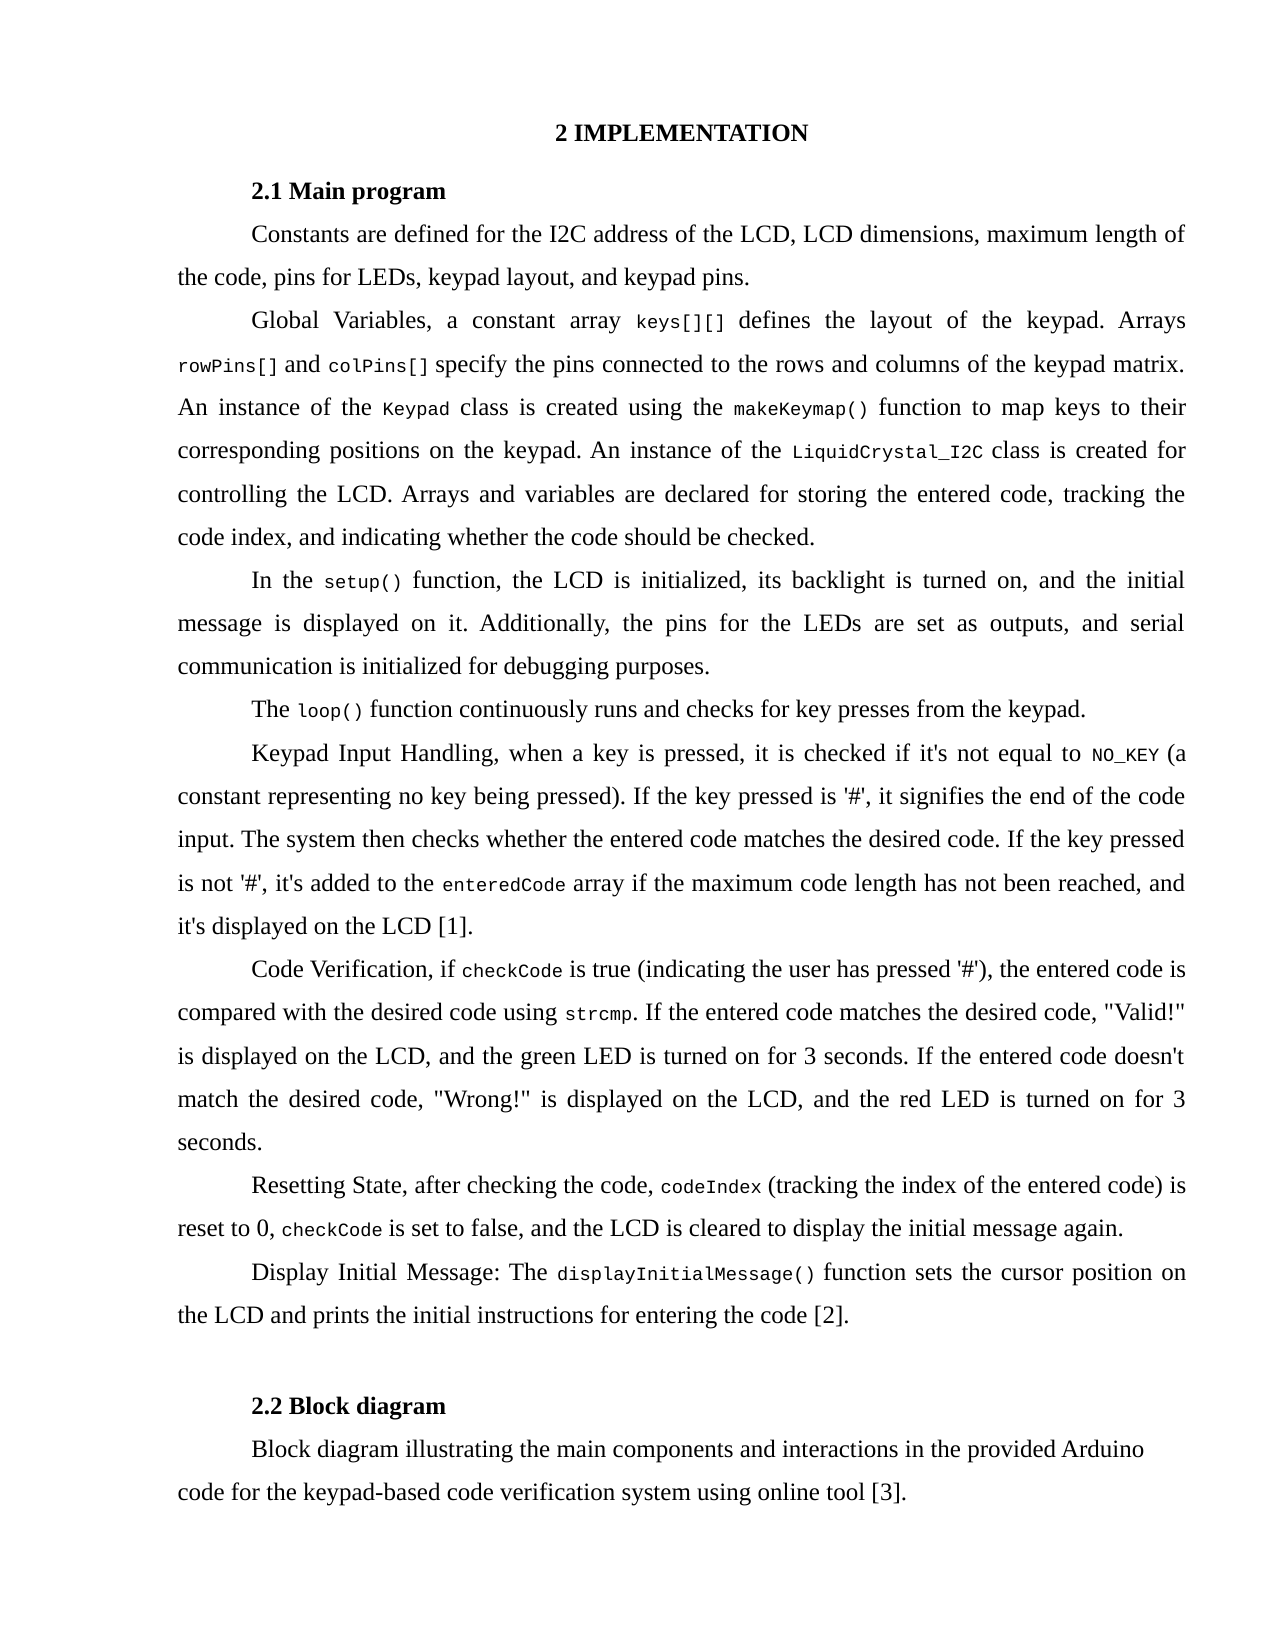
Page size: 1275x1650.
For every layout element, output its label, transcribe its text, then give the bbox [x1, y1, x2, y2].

text Keypad Input Handling, when a key is pressed, it is checked if it's not equal to NO_KEY (a constant representing no key being pressed). If the key pressed is '#', it signifies the end of the code input. The system then checks whether the entered code matches the desired code. If the key pressed is not '#', it's added to the enteredCode array if the maximum code length has not been reached, and it's displayed on the LCD [1]. [177, 738, 1186, 940]
text Display Initial Message: The displayInitialMessage() function sets the cursor position on the LCD and prints the initial instructions for entering the code [2]. [177, 1257, 1186, 1329]
text In the setup() function, the LCD is initialized, its backlight is turned on, and the initial message is displayed on it. Additionally, the pins for the LEDs are set as outputs, and serial communication is initialized for debugging purposes. [177, 565, 1186, 680]
text Global Variables, a constant array keys[][] defines the layout of the keypad. Arrays rowPins[] and colPins[] specify the pins connected to the rows and columns of the keypad matrix. An instance of the Keypad class is created using the makeKeymap() function to map keys to their corresponding positions on the keypad. An instance of the LiquidCrystal_I2C class is created for controlling the LCD. Arrays and variables are declared for storing the entered code, tracking the code index, and indicating whether the code should be checked. [177, 305, 1186, 551]
subtitle 2 IMPLEMENTATION [177, 118, 1186, 147]
text 2.2 Block diagram [177, 1391, 1186, 1420]
text Resetting State, after checking the code, codeIndex (tracking the index of the entered code) is reset to 0, checkCode is set to false, and the LCD is cleared to display the initial message again. [177, 1170, 1186, 1242]
text Block diagram illustrating the main components and interactions in the provided Arduino code for the keypad-based code verification system using online tool [3]. [177, 1434, 1186, 1506]
text Constants are defined for the I2C address of the LCD, LCD dimensions, maximum length of the code, pins for LEDs, keypad layout, and keypad pins. [177, 219, 1186, 291]
text 2.1 Main program [177, 176, 1186, 205]
text The loop() function continuously runs and checks for key presses from the keypad. [177, 694, 1186, 723]
text Code Verification, if checkCode is true (indicating the user has pressed '#'), the entered code is compared with the desired code using strcmp. If the entered code matches the desired code, "Valid!" is displayed on the LCD, and the green LED is turned on for 3 seconds. If the entered code doesn't match the desired code, "Wrong!" is displayed on the LCD, and the red LED is turned on for 3 seconds. [177, 954, 1186, 1156]
